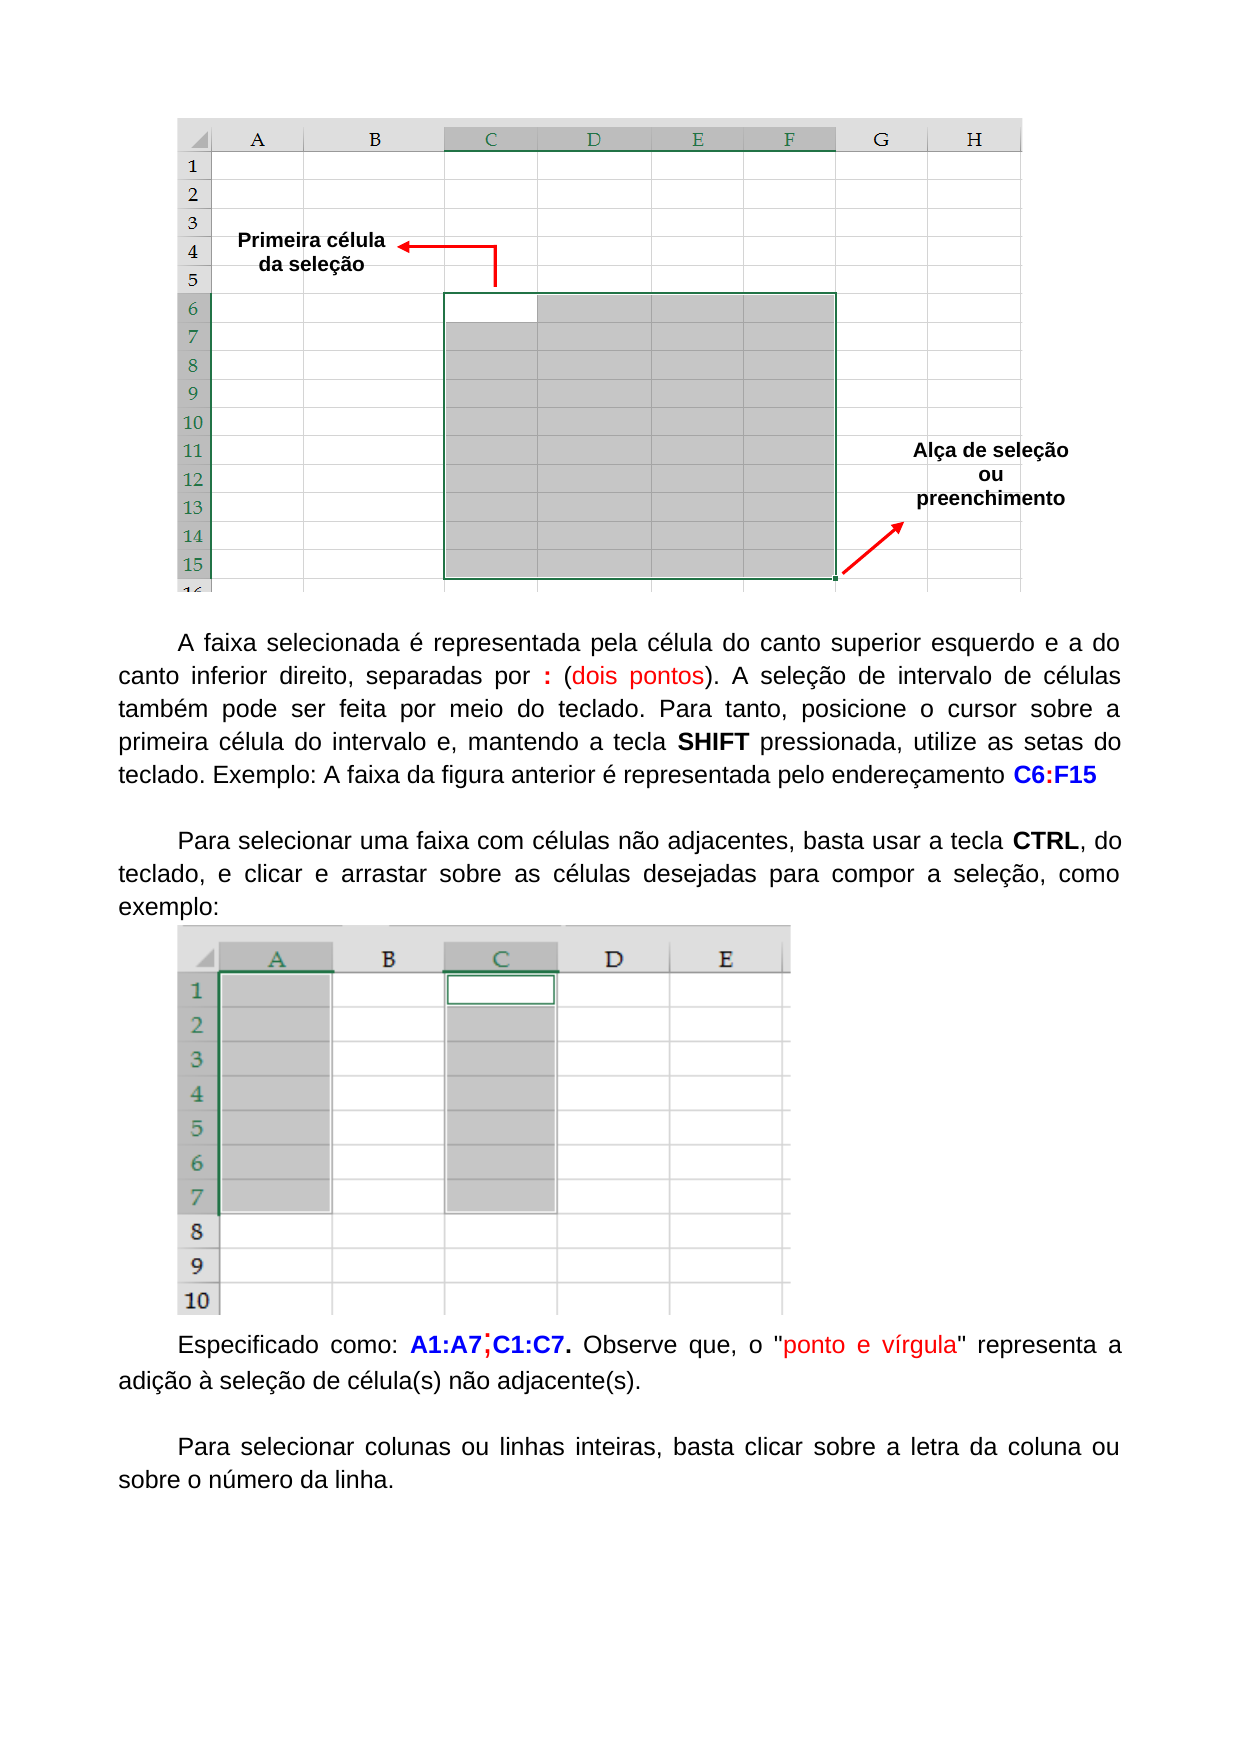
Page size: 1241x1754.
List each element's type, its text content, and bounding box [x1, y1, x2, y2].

text Especificado como: A1:A7;C1:C7. Observe que, o "ponto e vírgula" representa a adição à seleção de célula(s) não adjacente(s). [118, 1318, 1122, 1395]
picture [177, 925, 791, 1315]
text A faixa selecionada é representada pela célula do canto superior esquerdo e a do canto inferior direito, separadas por : (dois pontos). A seleção de intervalo de células também pode ser feita por meio do teclado. Para tanto, posicione o cursor sobre a primeira célula do intervalo e, mantendo a tecla SHIFT pressionada, utilize as setas do teclado. Exemplo: A faixa da figura anterior é representada pelo endereçamento C6:F15 [118, 628, 1122, 789]
text Para selecionar colunas ou linhas inteiras, basta clicar sobre a letra da coluna ou sobre o número da linha. [118, 1432, 1122, 1494]
text Para selecionar uma faixa com células não adjacentes, basta usar a tecla CTRL, do teclado, e clicar e arrastar sobre as células desejadas para compor a seleção, como exemplo: [118, 826, 1122, 921]
picture [177, 118, 1023, 592]
